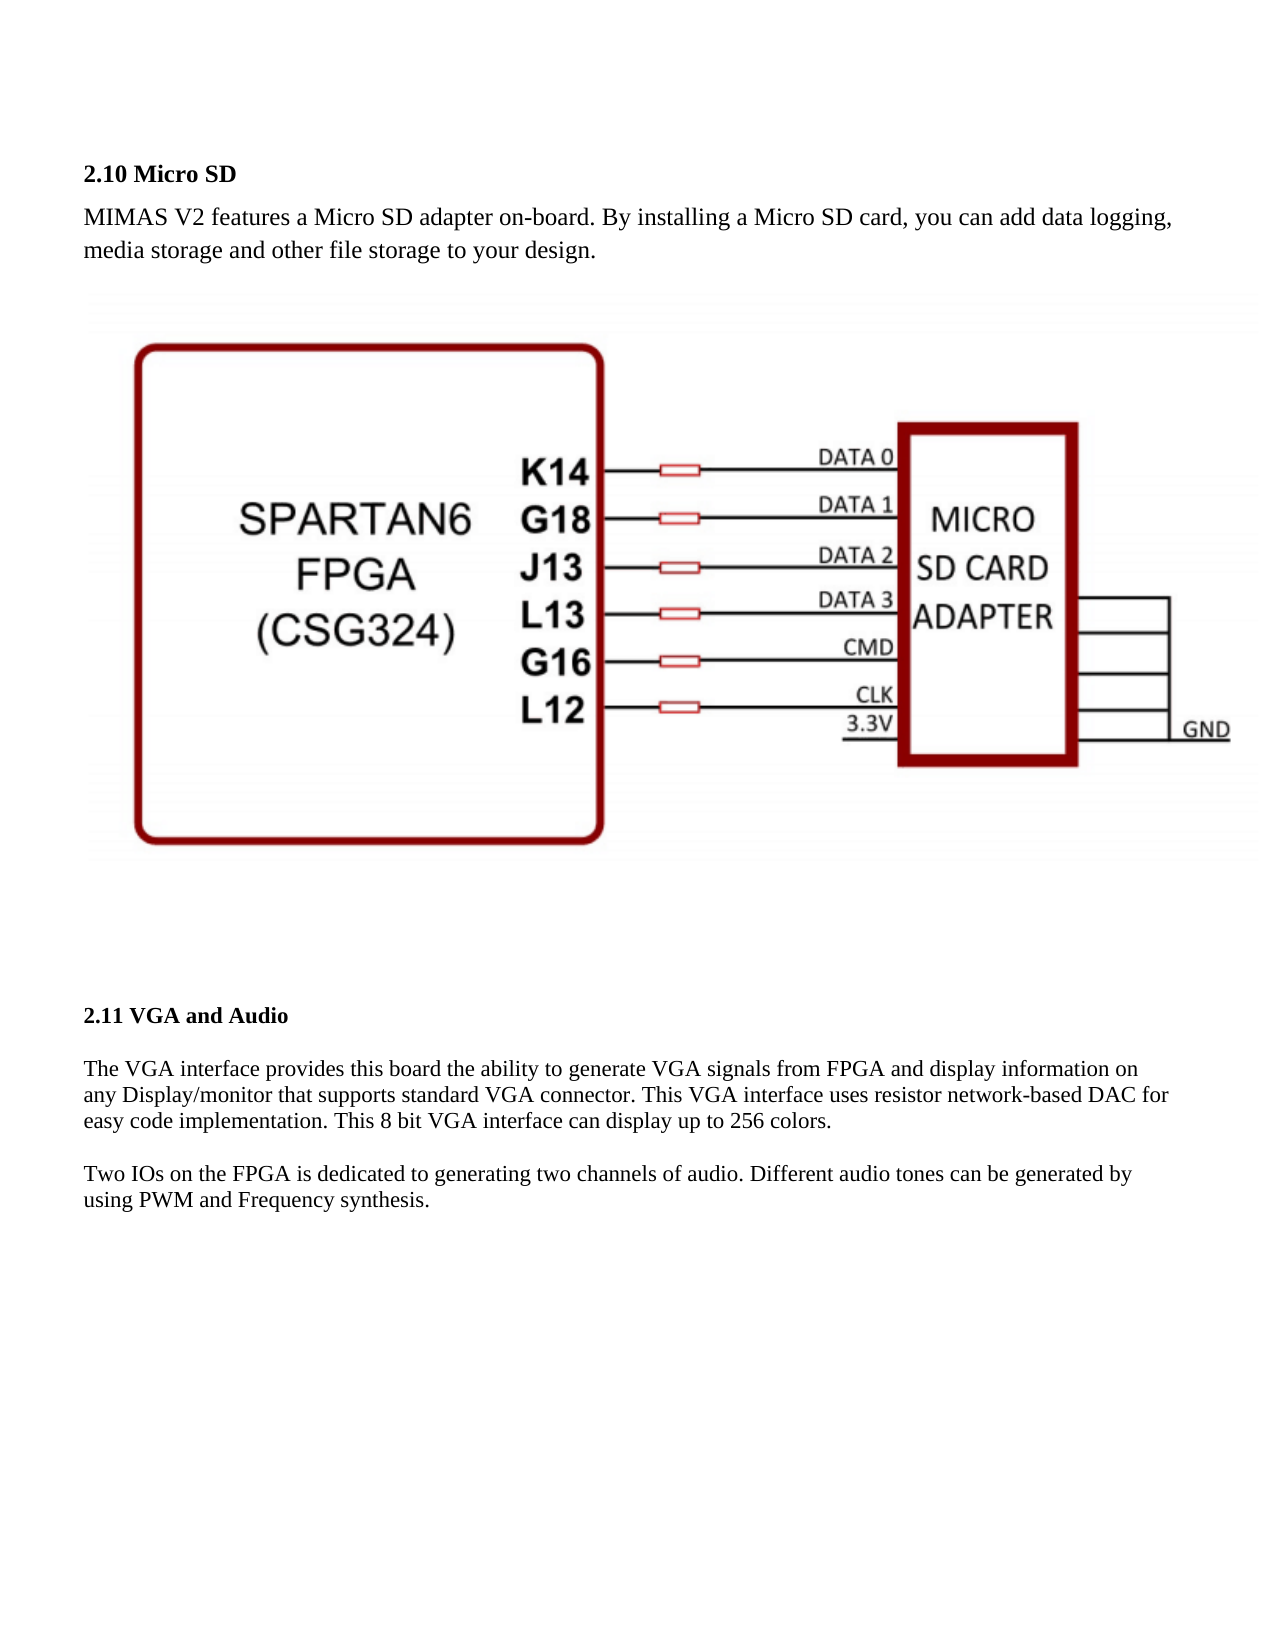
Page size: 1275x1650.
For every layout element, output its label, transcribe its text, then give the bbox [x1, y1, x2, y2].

picture [83, 291, 1259, 897]
text Two IOs on the FPGA is dedicated to generating two channels of audio. Different audio tones can be generated by using PWM and Frequency synthesis. [83, 1160, 1177, 1213]
text MIMAS V2 features a Micro SD adapter on-board. By installing a Micro SD card, you can add data logging, media storage and other file storage to your design. [83, 199, 1177, 266]
text 2.10 Micro SD [83, 156, 1177, 189]
text The VGA interface provides this board the ability to generate VGA signals from FPGA and display information on any Display/monitor that supports standard VGA connector. This VGA interface uses resistor network-based DAC for easy code implementation. This 8 bit VGA interface can display up to 256 colors. [83, 1055, 1177, 1134]
text 2.11 VGA and Audio [83, 1002, 1177, 1028]
